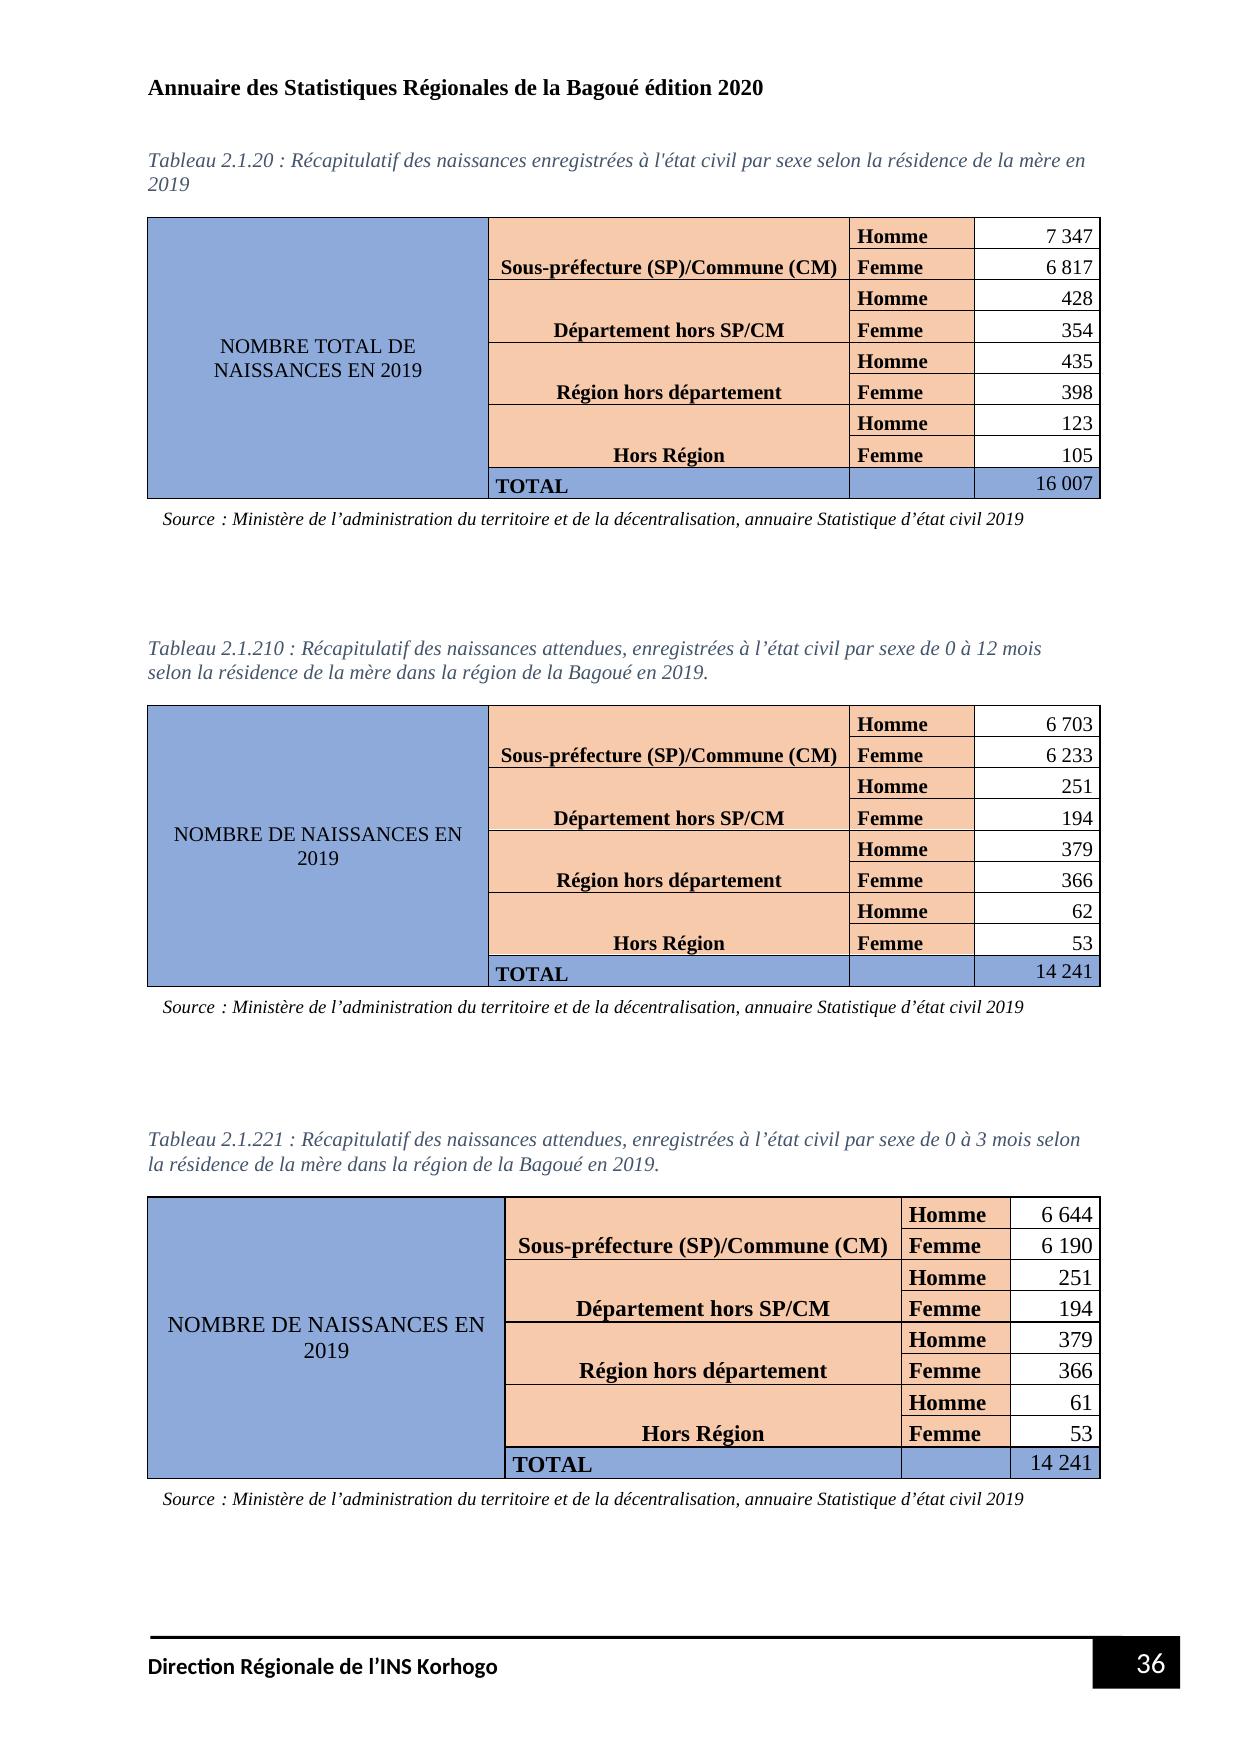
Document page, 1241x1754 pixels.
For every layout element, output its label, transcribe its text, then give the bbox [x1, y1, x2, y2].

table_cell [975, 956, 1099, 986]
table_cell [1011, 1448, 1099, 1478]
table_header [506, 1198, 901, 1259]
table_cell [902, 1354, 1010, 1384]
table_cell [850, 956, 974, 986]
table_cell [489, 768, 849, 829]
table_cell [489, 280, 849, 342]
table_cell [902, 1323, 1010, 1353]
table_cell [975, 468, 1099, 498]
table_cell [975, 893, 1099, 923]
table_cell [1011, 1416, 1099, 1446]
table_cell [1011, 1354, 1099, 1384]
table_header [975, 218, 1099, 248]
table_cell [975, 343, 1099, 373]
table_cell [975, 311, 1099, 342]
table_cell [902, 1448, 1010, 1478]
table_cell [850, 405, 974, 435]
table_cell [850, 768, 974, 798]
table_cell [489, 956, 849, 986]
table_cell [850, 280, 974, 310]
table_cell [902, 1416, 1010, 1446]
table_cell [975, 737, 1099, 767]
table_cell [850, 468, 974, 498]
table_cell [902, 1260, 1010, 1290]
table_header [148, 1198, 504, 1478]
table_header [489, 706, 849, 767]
text Tableau 2.1. : Récapitulatif des naissances enregistrées à l'état civil par sexe selon la résidence de la mère en 2019 [148, 148, 1093, 196]
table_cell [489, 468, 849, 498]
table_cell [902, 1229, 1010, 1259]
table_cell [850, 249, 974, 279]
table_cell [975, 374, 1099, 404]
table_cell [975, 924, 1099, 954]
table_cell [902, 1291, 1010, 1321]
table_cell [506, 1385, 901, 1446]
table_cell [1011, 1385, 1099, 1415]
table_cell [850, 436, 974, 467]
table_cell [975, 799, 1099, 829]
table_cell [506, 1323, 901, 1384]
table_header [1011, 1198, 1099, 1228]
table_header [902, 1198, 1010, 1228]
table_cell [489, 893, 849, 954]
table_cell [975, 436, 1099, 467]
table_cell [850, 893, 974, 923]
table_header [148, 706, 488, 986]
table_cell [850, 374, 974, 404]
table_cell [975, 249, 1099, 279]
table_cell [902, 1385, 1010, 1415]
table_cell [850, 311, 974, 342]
text Tableau 2.1.1 : Récapitulatif des naissances attendues, enregistrées à l’état civil par sexe de 0 à 3 mois selon la résidence de la mère dans la région de la Bagoué en 2019. [148, 1127, 1093, 1176]
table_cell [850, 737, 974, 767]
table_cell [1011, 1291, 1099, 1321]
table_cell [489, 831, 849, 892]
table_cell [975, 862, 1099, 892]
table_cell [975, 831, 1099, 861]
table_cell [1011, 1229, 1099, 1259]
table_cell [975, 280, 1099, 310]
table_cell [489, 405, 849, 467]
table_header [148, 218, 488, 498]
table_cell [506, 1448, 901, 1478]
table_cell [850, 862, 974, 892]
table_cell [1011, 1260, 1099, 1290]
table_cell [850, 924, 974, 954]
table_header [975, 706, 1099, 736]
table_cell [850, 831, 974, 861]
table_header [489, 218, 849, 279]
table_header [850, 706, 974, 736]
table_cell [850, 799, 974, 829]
text Tableau 2.1.0 : Récapitulatif des naissances attendues, enregistrées à l’état civil par sexe de 0 à 12 mois selon la résidence de la mère dans la région de la Bagoué en 2019. [148, 636, 1093, 684]
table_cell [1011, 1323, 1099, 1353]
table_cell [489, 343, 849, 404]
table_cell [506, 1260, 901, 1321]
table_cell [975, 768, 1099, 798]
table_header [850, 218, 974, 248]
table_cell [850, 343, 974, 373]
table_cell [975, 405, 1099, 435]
